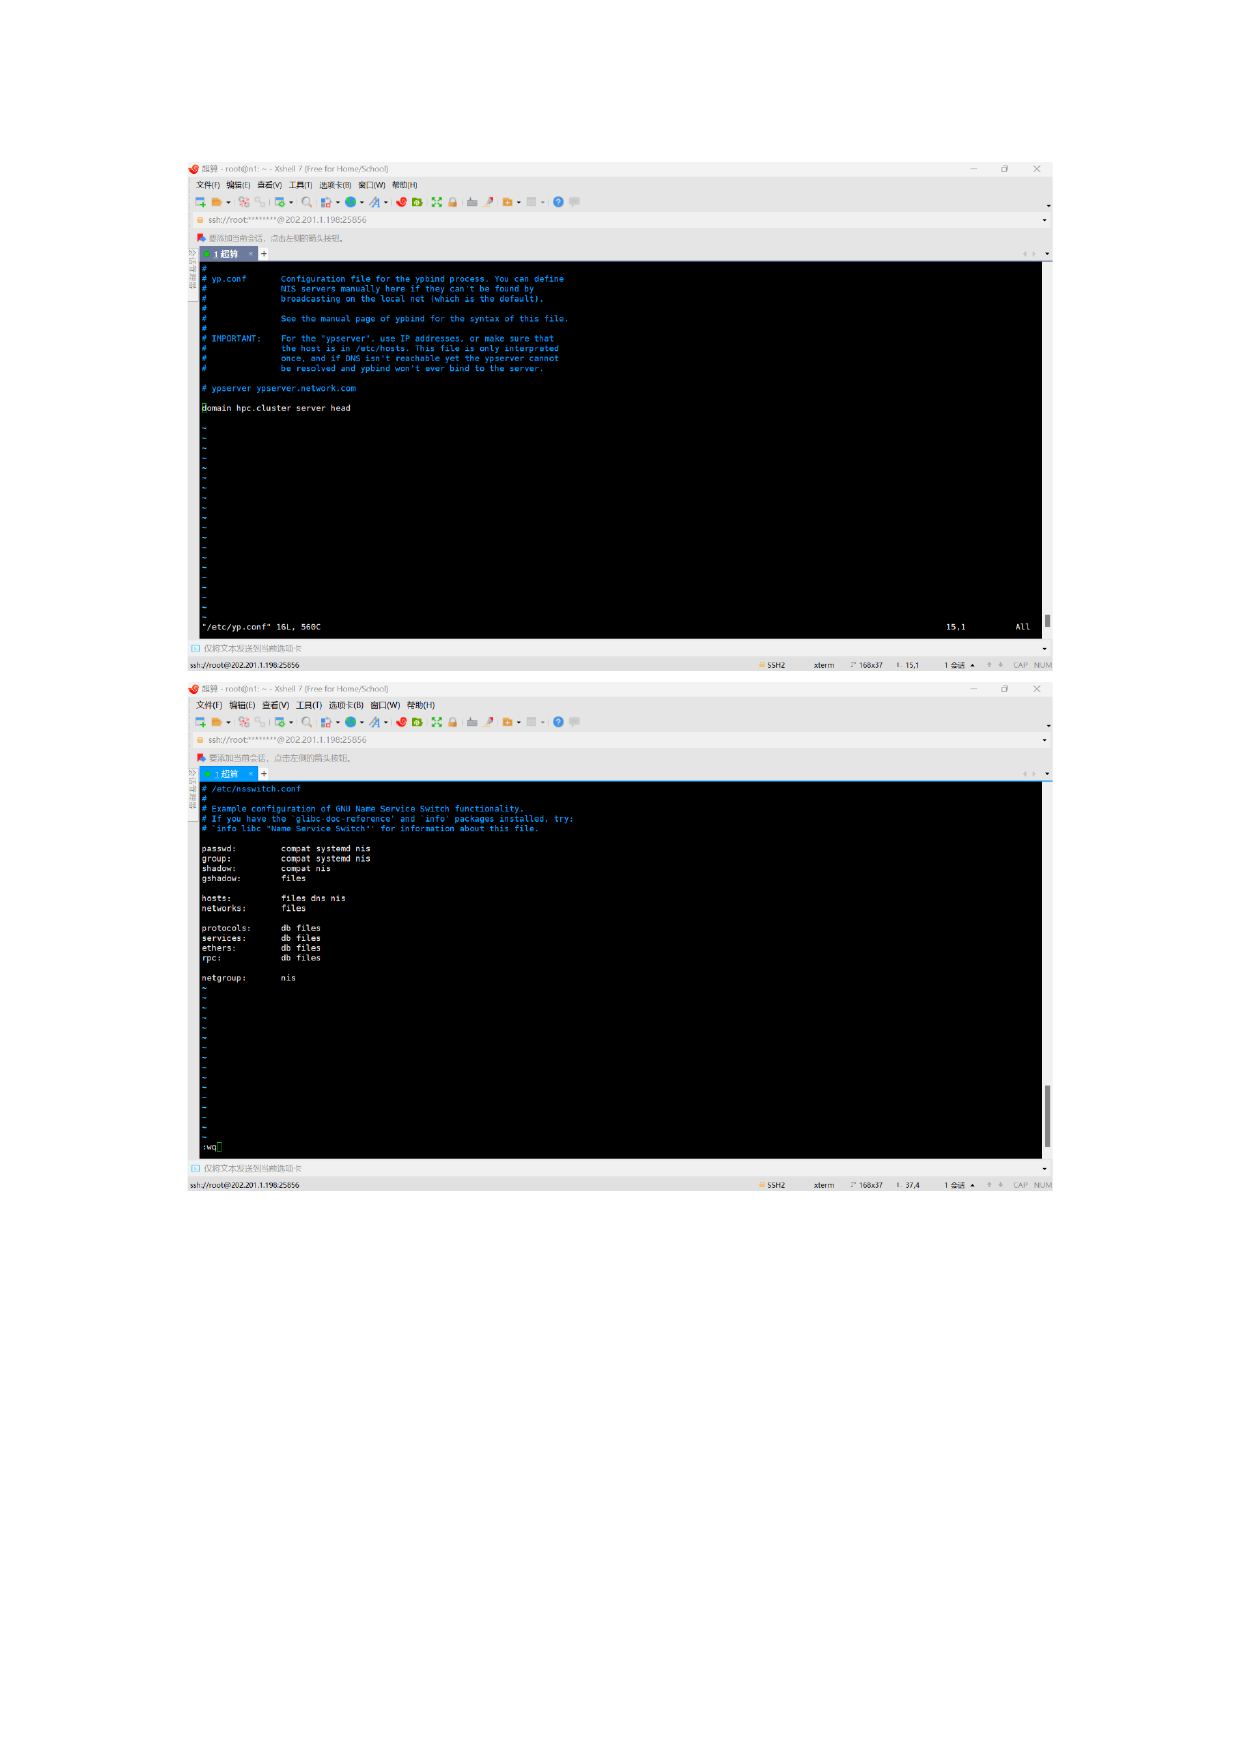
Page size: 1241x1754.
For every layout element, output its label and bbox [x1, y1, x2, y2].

picture [187, 682, 1053, 1191]
picture [187, 162, 1053, 671]
